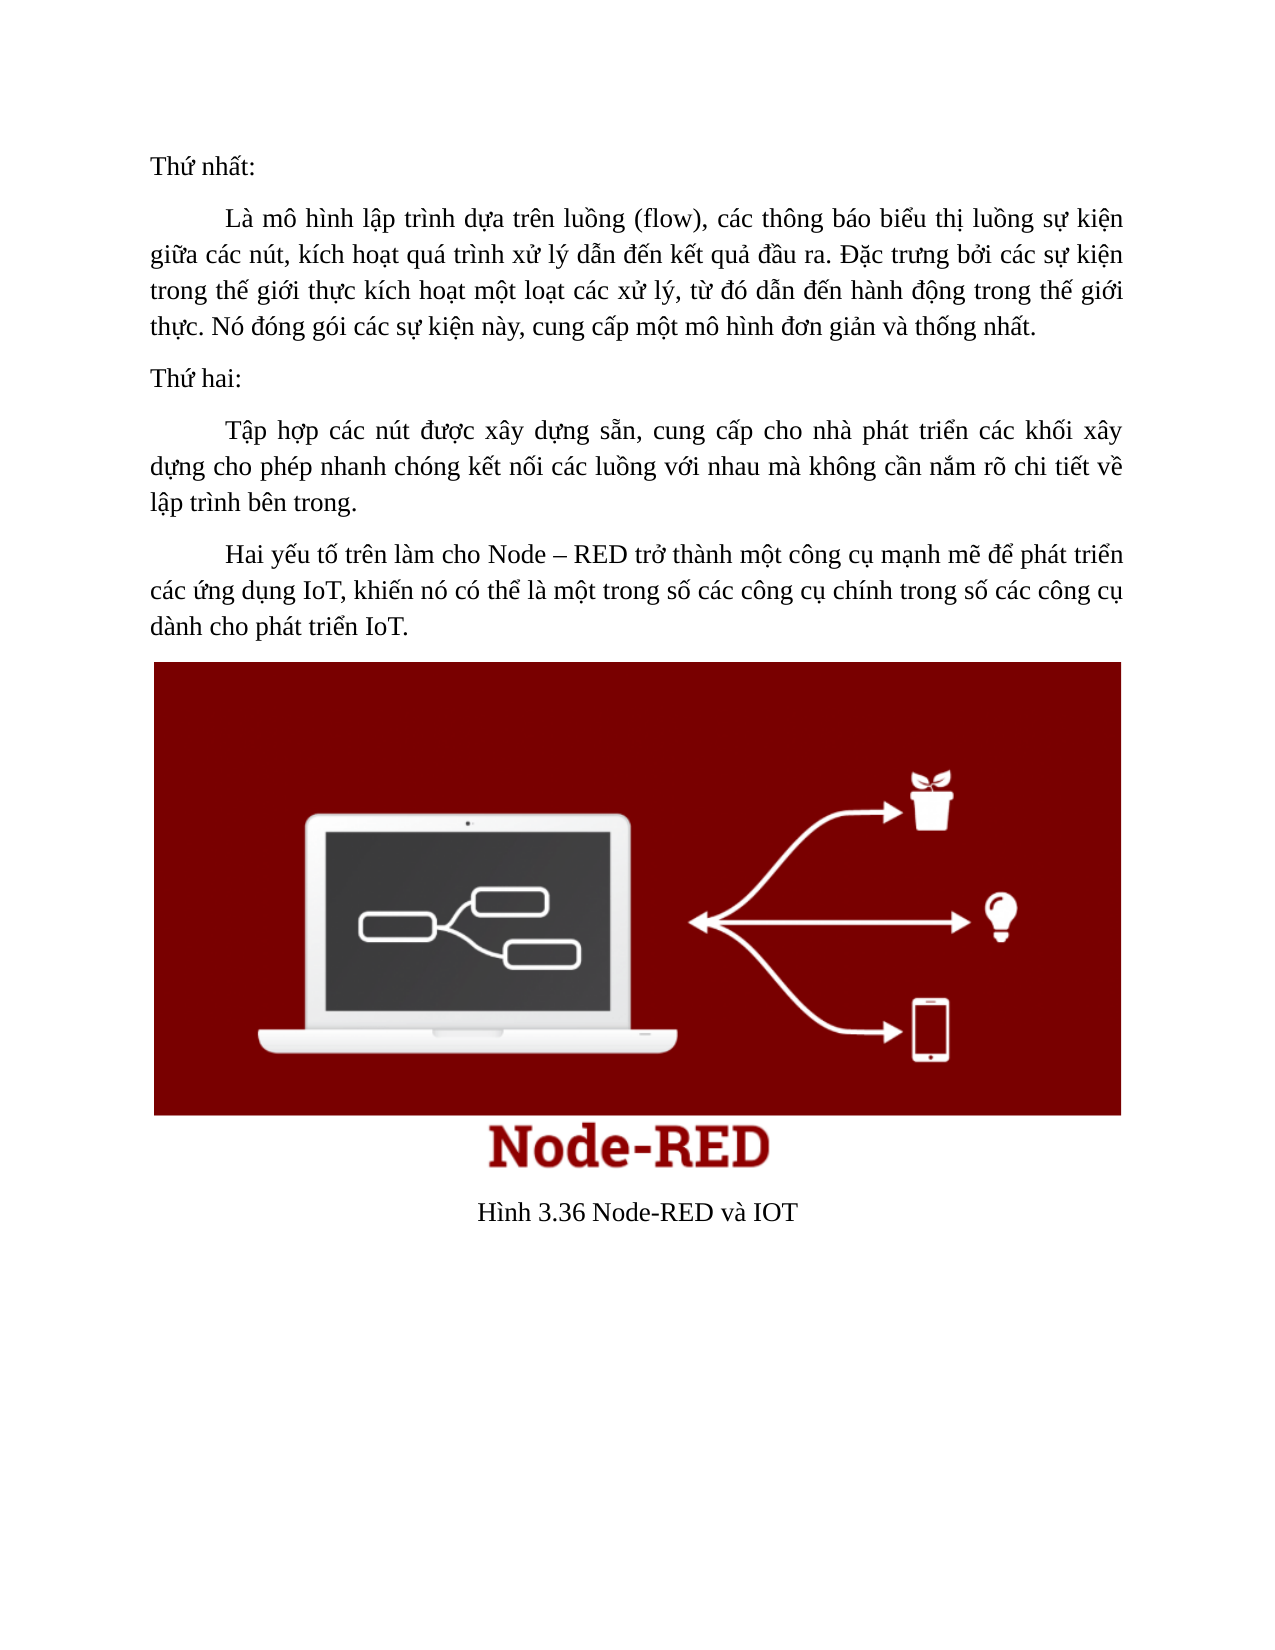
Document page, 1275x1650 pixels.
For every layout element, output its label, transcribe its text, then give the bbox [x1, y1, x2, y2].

text Là mô hình lập trình dựa trên luồng (flow), các thông báo biểu thị luồng sự kiện giữa các nút, kích hoạt quá trình xử lý dẫn đến kết quả đầu ra. Đặc trưng bởi các sự kiện trong thế giới thực kích hoạt một loạt các xử lý, từ đó dẫn đến hành động trong thế giới thực. Nó đóng gói các sự kiện này, cung cấp một mô hình đơn giản và thống nhất. [150, 202, 1125, 341]
text Tập hợp các nút được xây dựng sẵn, cung cấp cho nhà phát triển các khối xây dựng cho phép nhanh chóng kết nối các luồng với nhau mà không cần nắm rõ chi tiết về lập trình bên trong. [150, 414, 1125, 517]
text Thứ hai: [150, 362, 1125, 393]
text Thứ nhất: [150, 150, 1125, 181]
picture [154, 662, 1122, 1175]
text Hai yếu tố trên làm cho Node – RED trở thành một công cụ mạnh mẽ để phát triển các ứng dụng IoT, khiến nó có thể là một trong số các công cụ chính trong số các công cụ dành cho phát triển IoT. [150, 538, 1125, 641]
text Hình 3.36 Node-RED và IOT [150, 1196, 1125, 1227]
